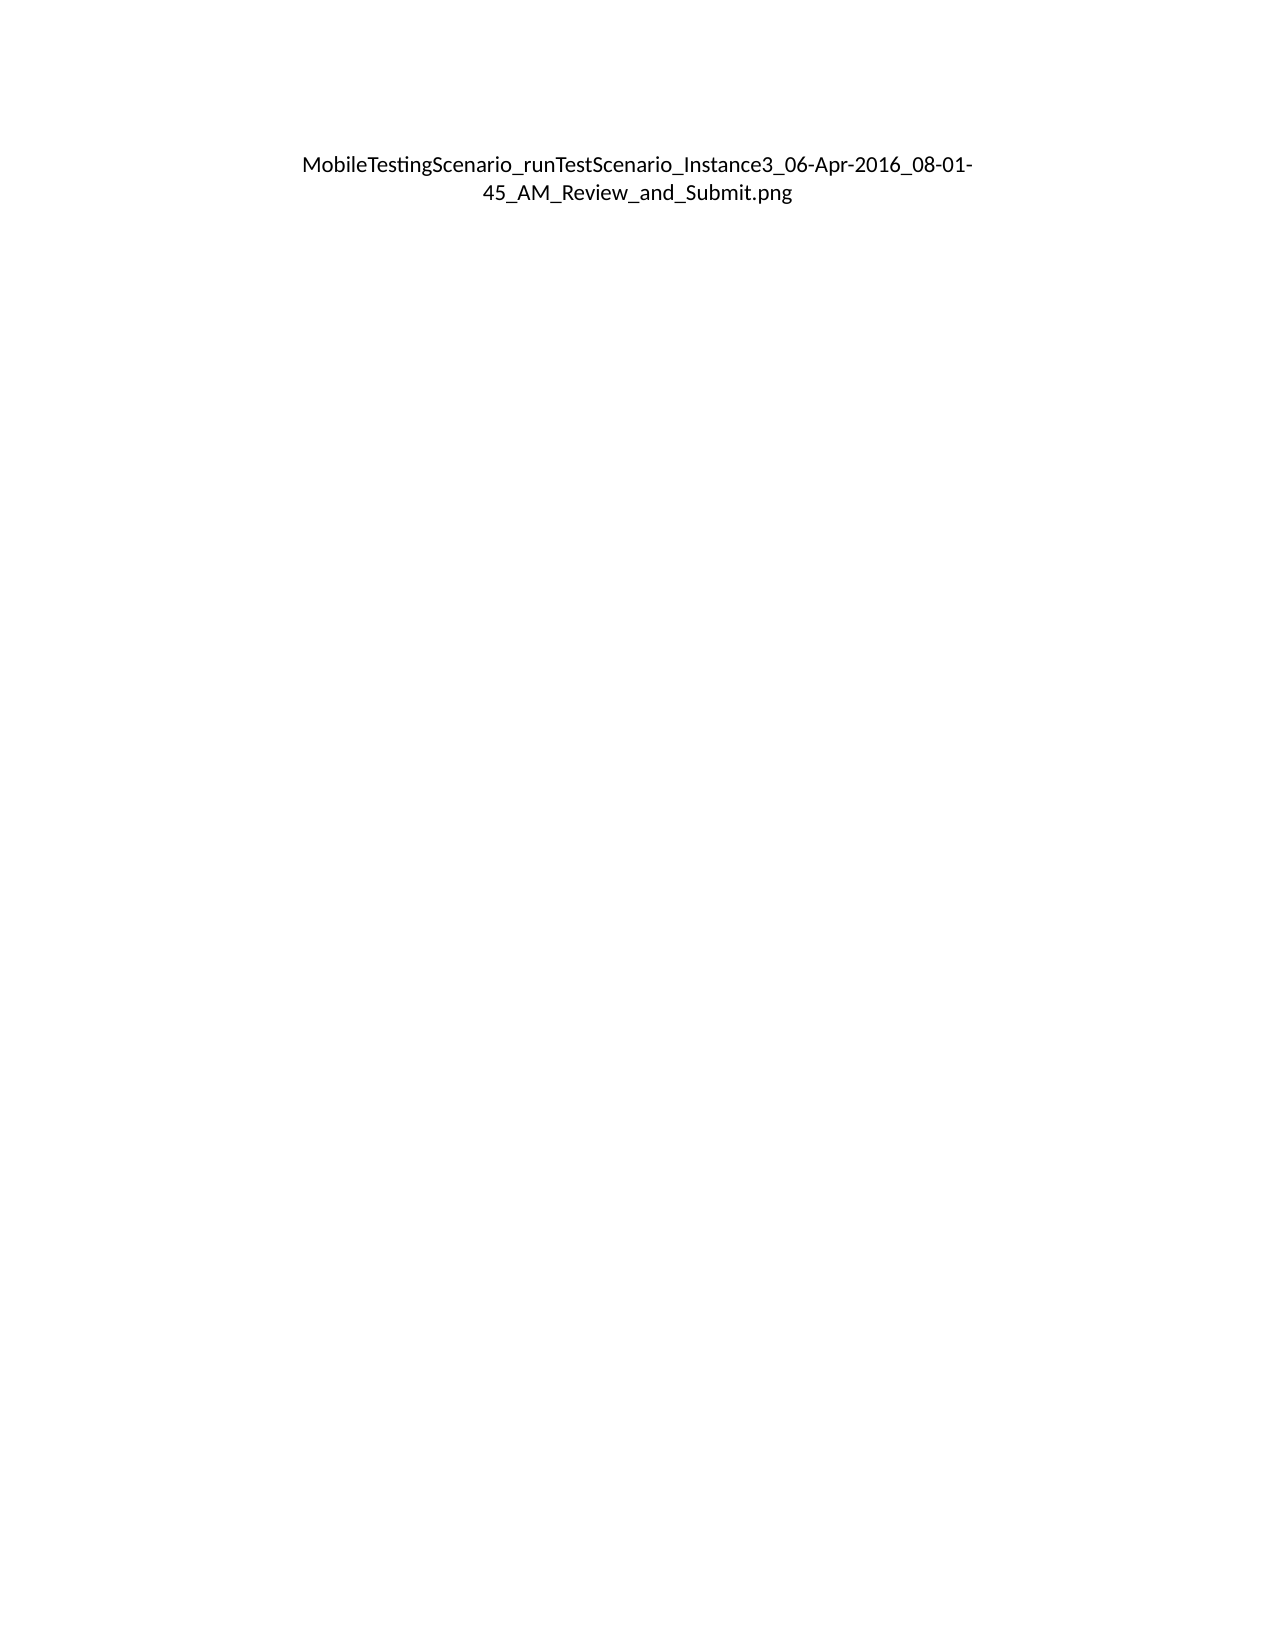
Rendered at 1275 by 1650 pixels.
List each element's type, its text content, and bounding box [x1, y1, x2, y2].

text MobileTestingScenario_runTestScenario_Instance3_06-Apr-2016_08-01-45_AM_Review_and_Submit.png [150, 150, 1125, 218]
